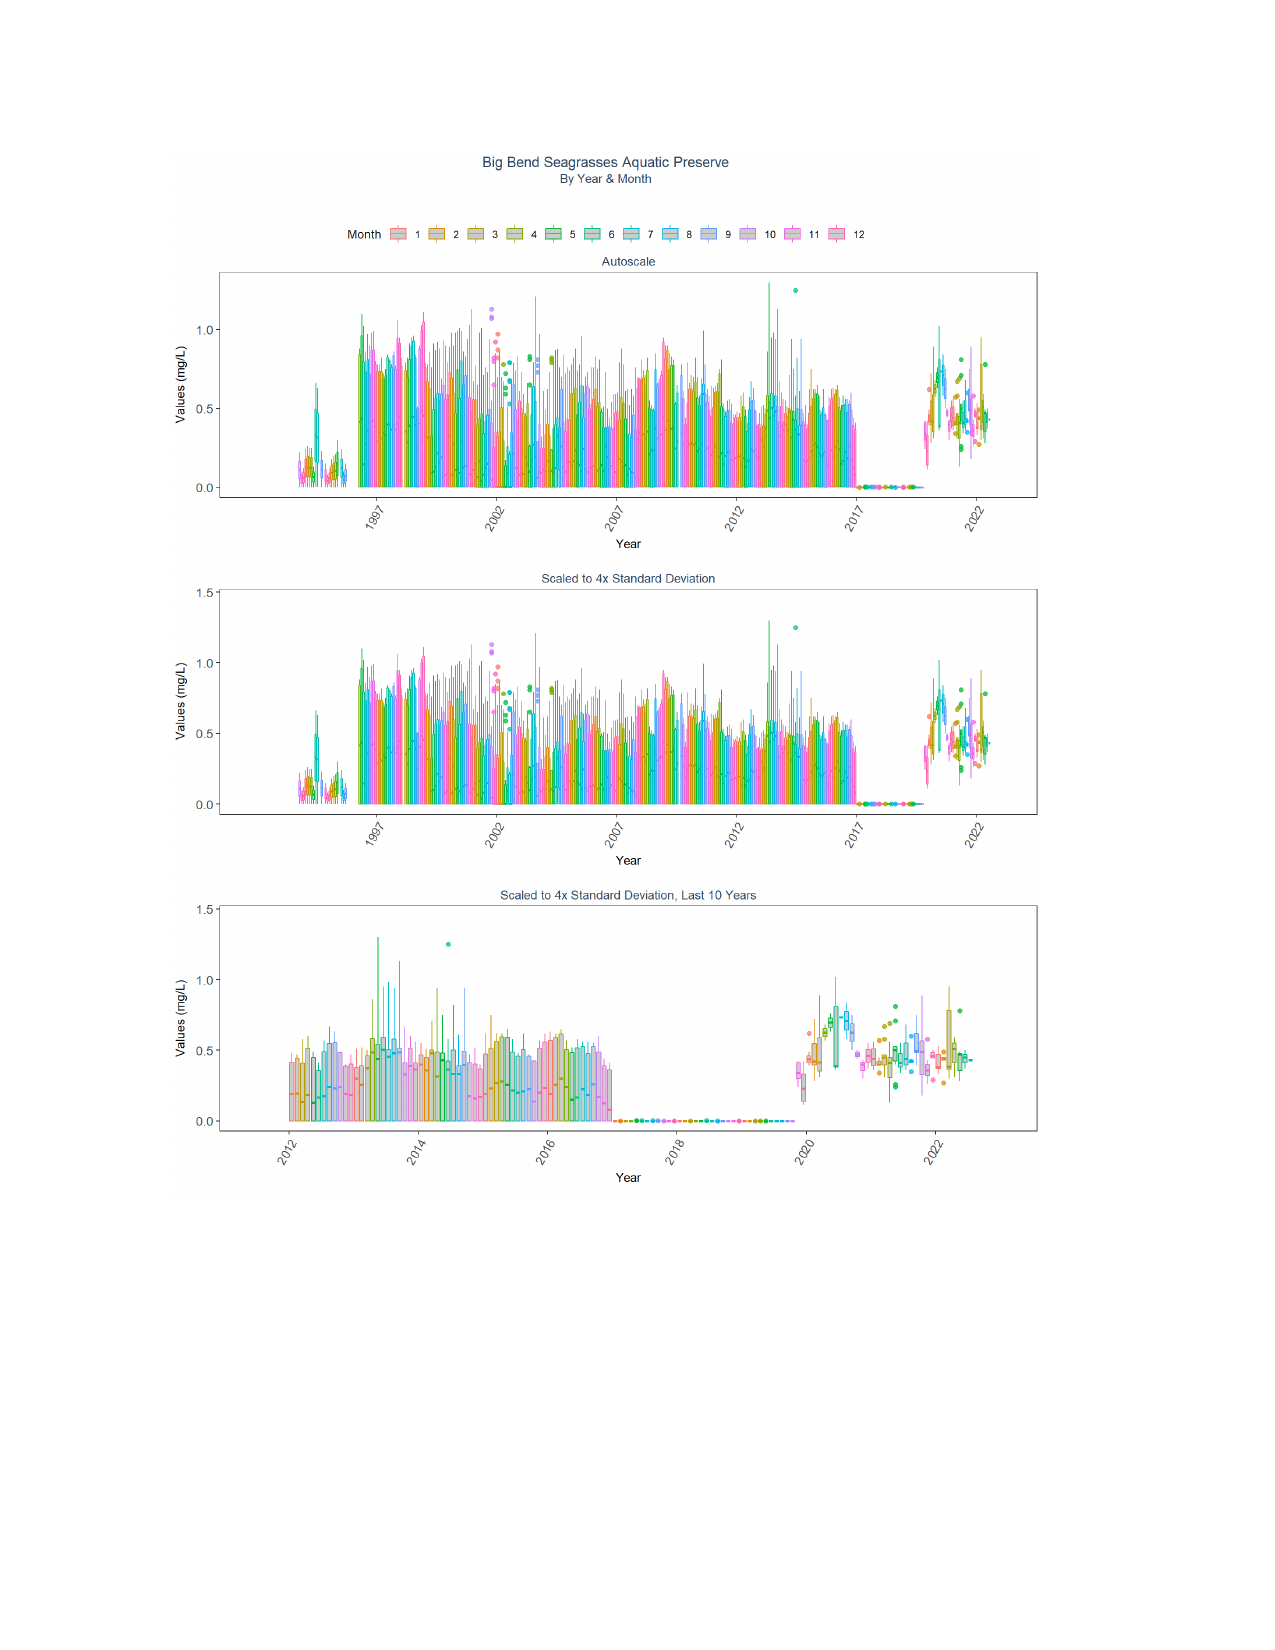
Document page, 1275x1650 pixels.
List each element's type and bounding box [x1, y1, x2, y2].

picture [168, 150, 1044, 1200]
